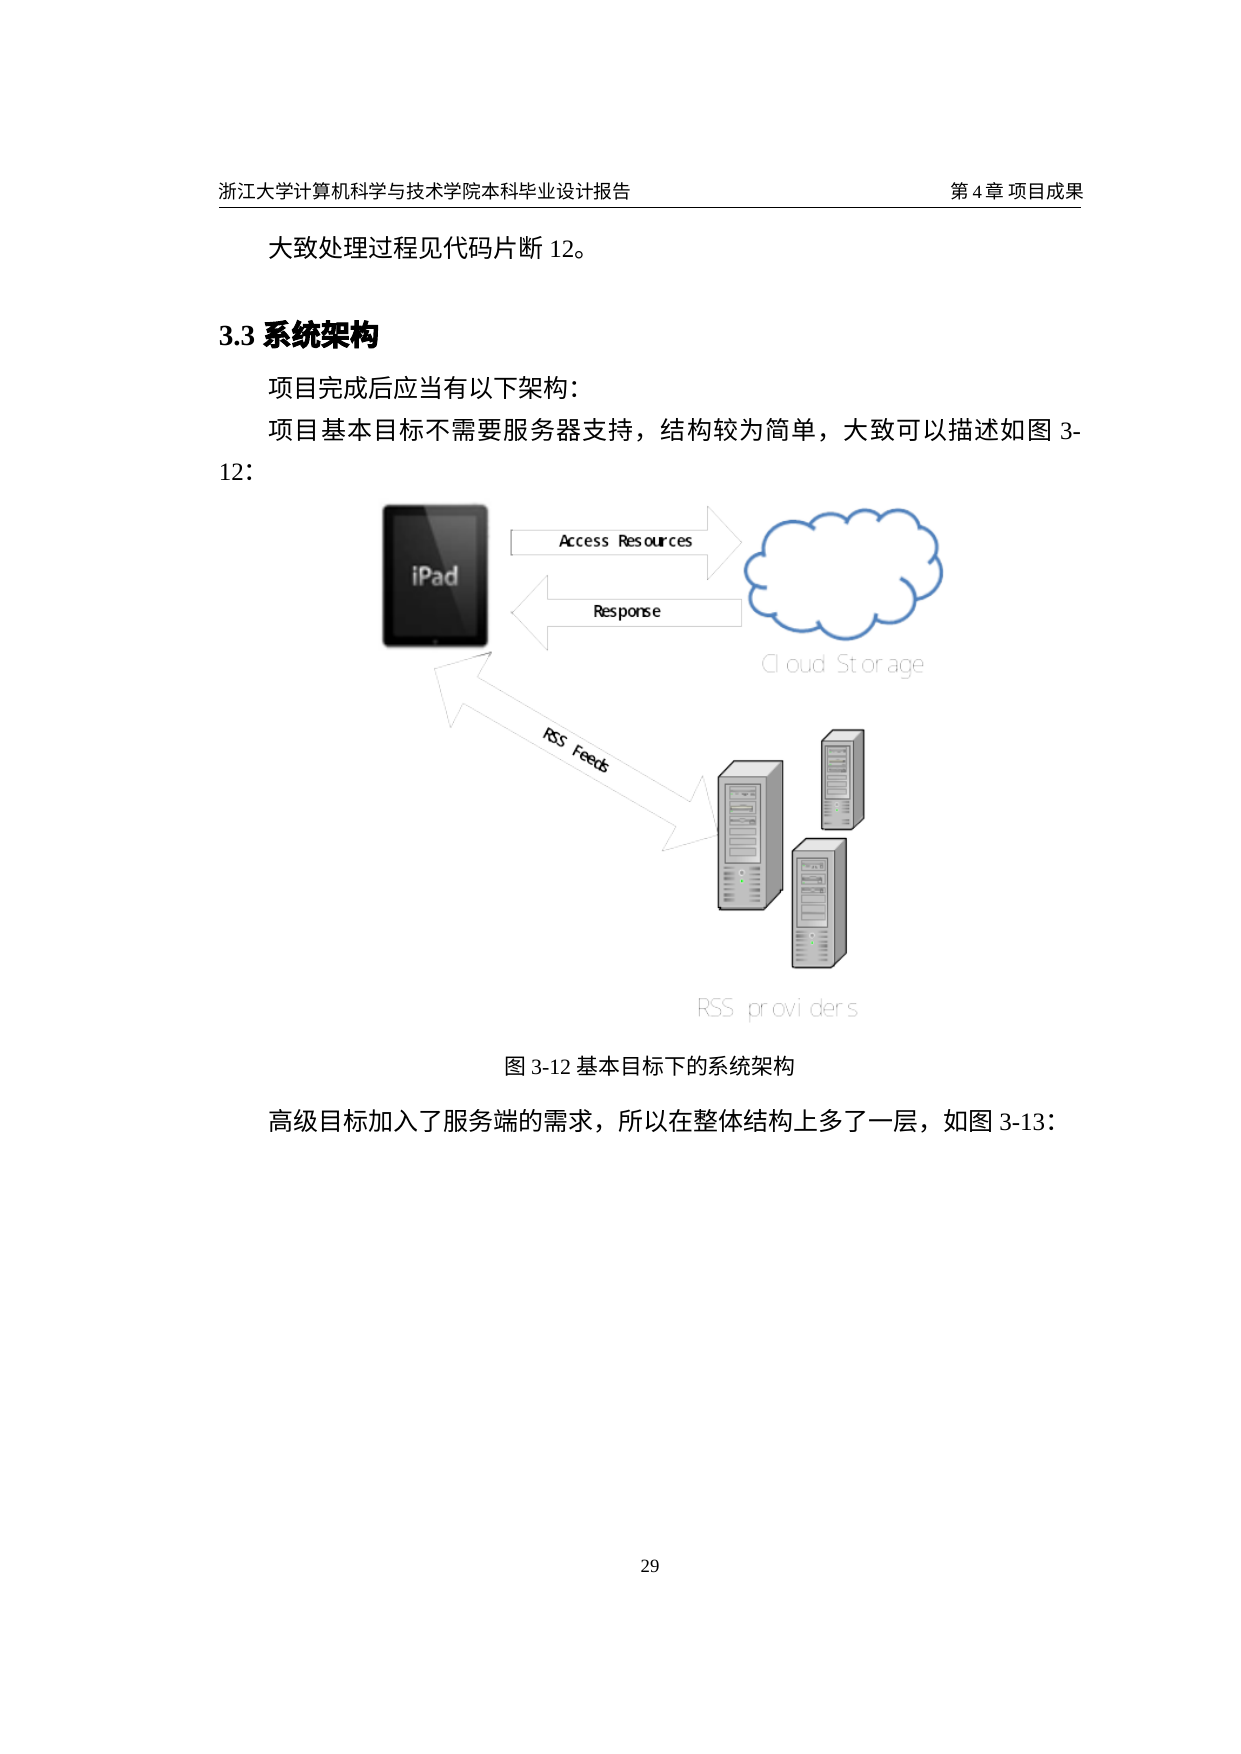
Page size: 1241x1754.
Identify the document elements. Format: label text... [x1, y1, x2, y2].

text 项目完成后应当有以下架构： [218, 364, 1081, 406]
text 大致处理过程见代码片断 12。 [218, 224, 1081, 266]
text 系统架构 [218, 316, 1081, 352]
